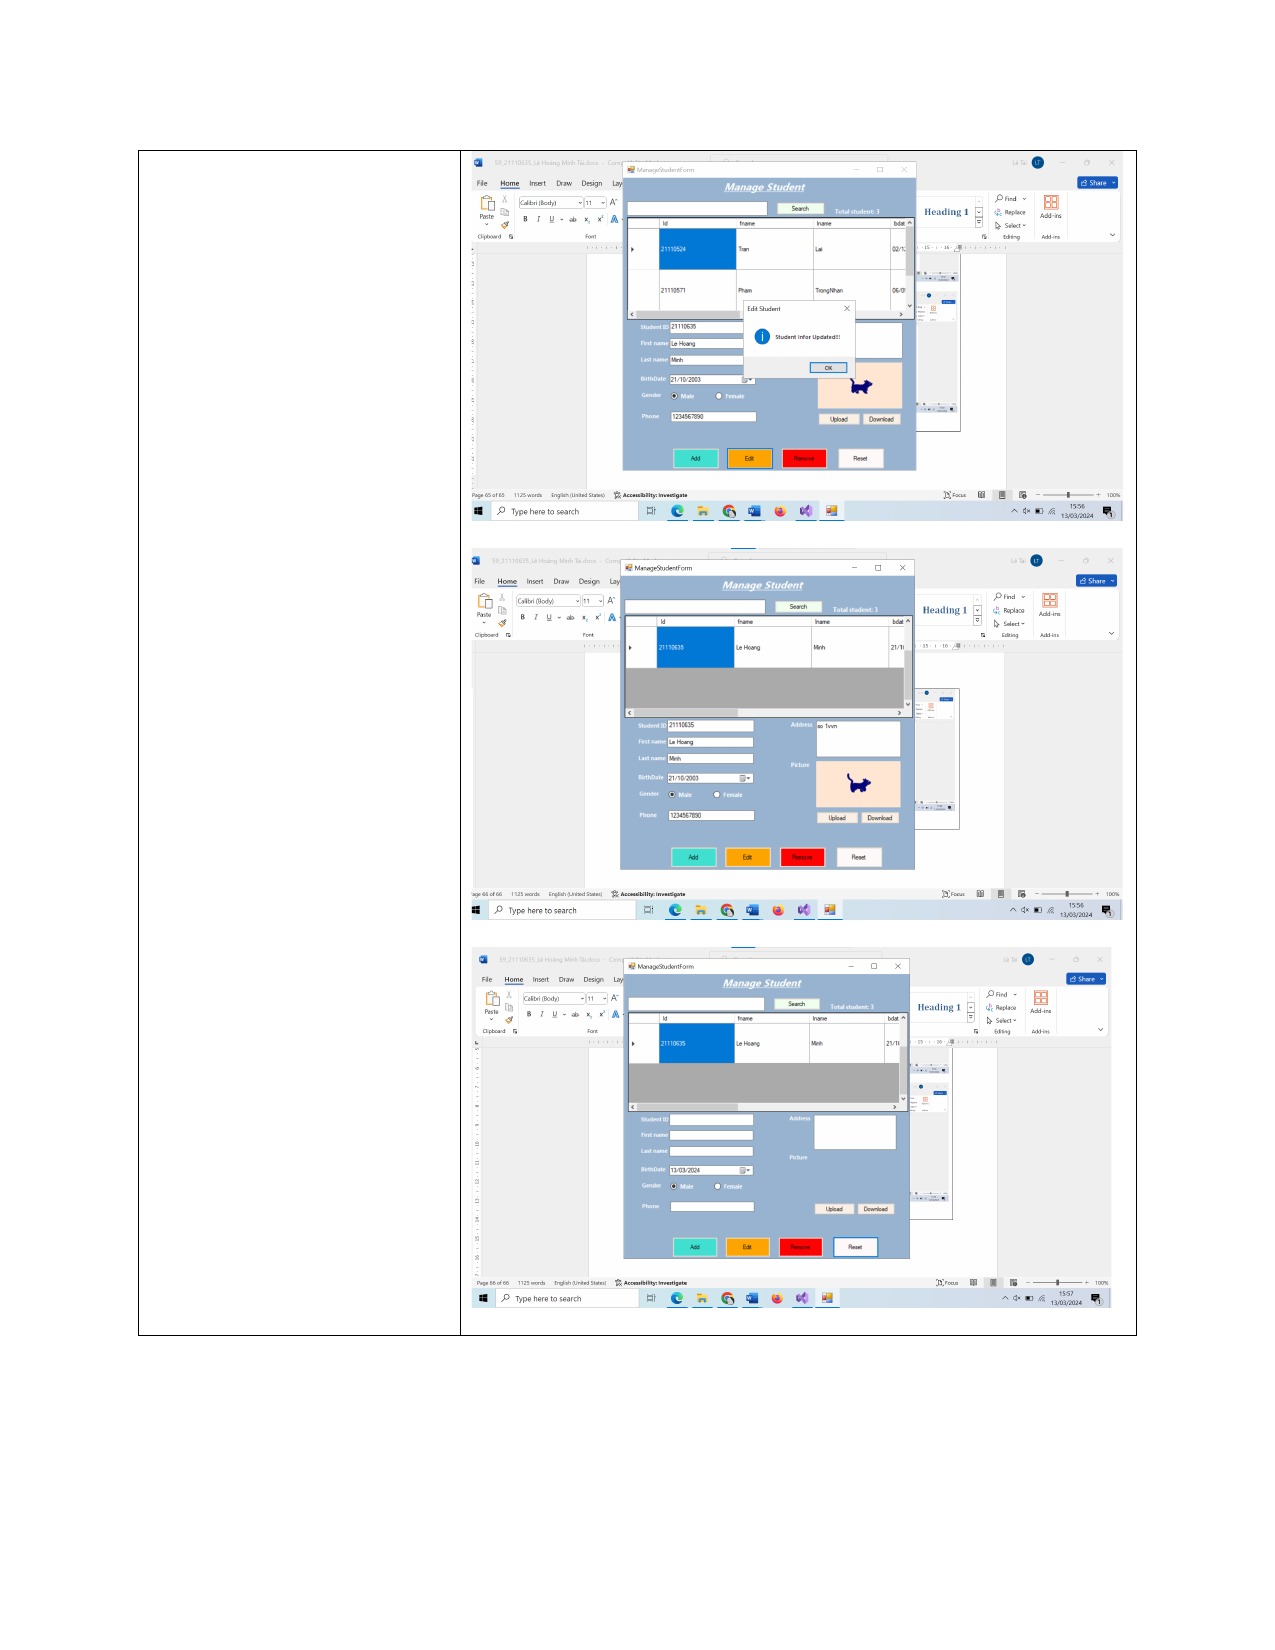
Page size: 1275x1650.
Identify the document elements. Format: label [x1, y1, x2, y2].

picture [471, 151, 1124, 521]
picture [471, 947, 1112, 1308]
table_cell [139, 151, 460, 1335]
picture [471, 548, 1123, 920]
table_cell [461, 151, 1136, 1335]
